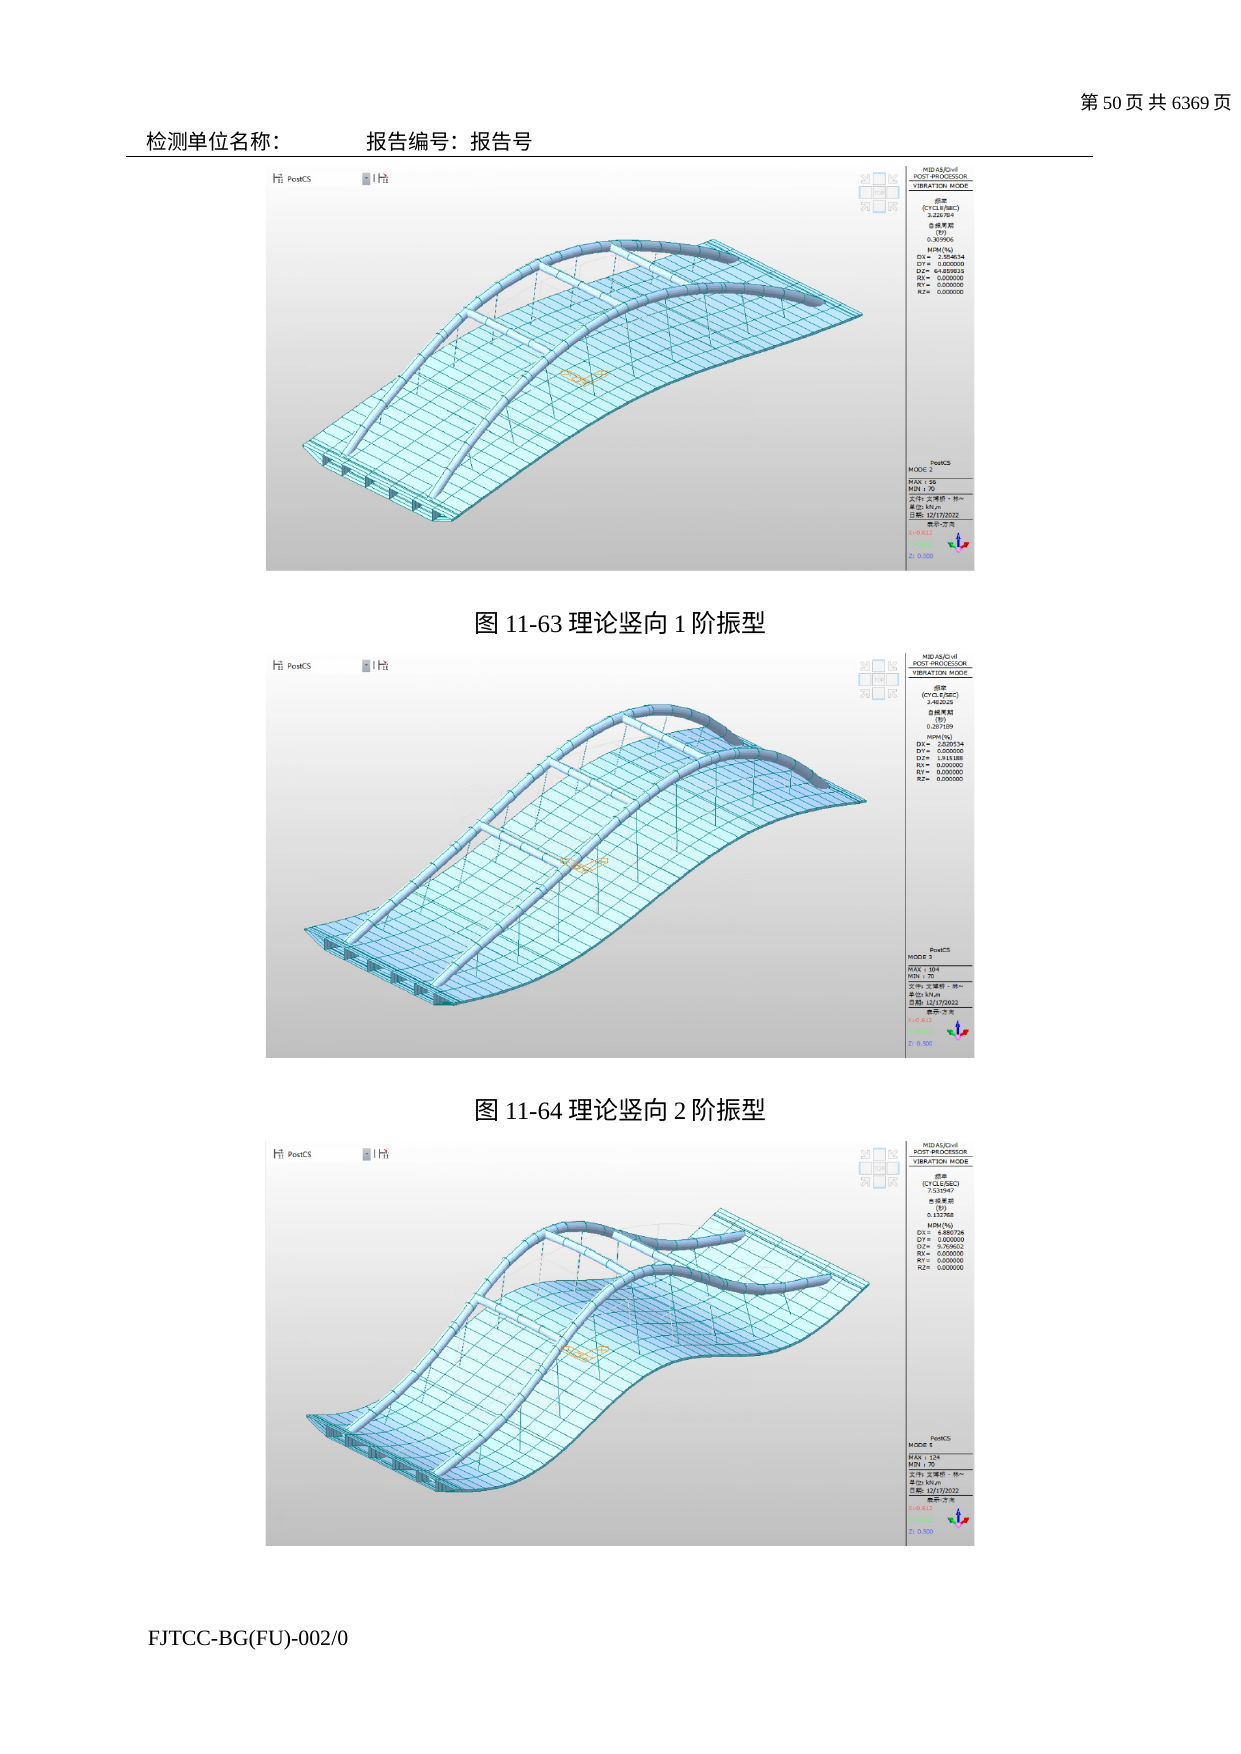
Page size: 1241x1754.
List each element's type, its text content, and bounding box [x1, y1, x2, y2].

picture [265, 166, 975, 571]
picture [265, 1141, 975, 1546]
picture [265, 653, 975, 1058]
